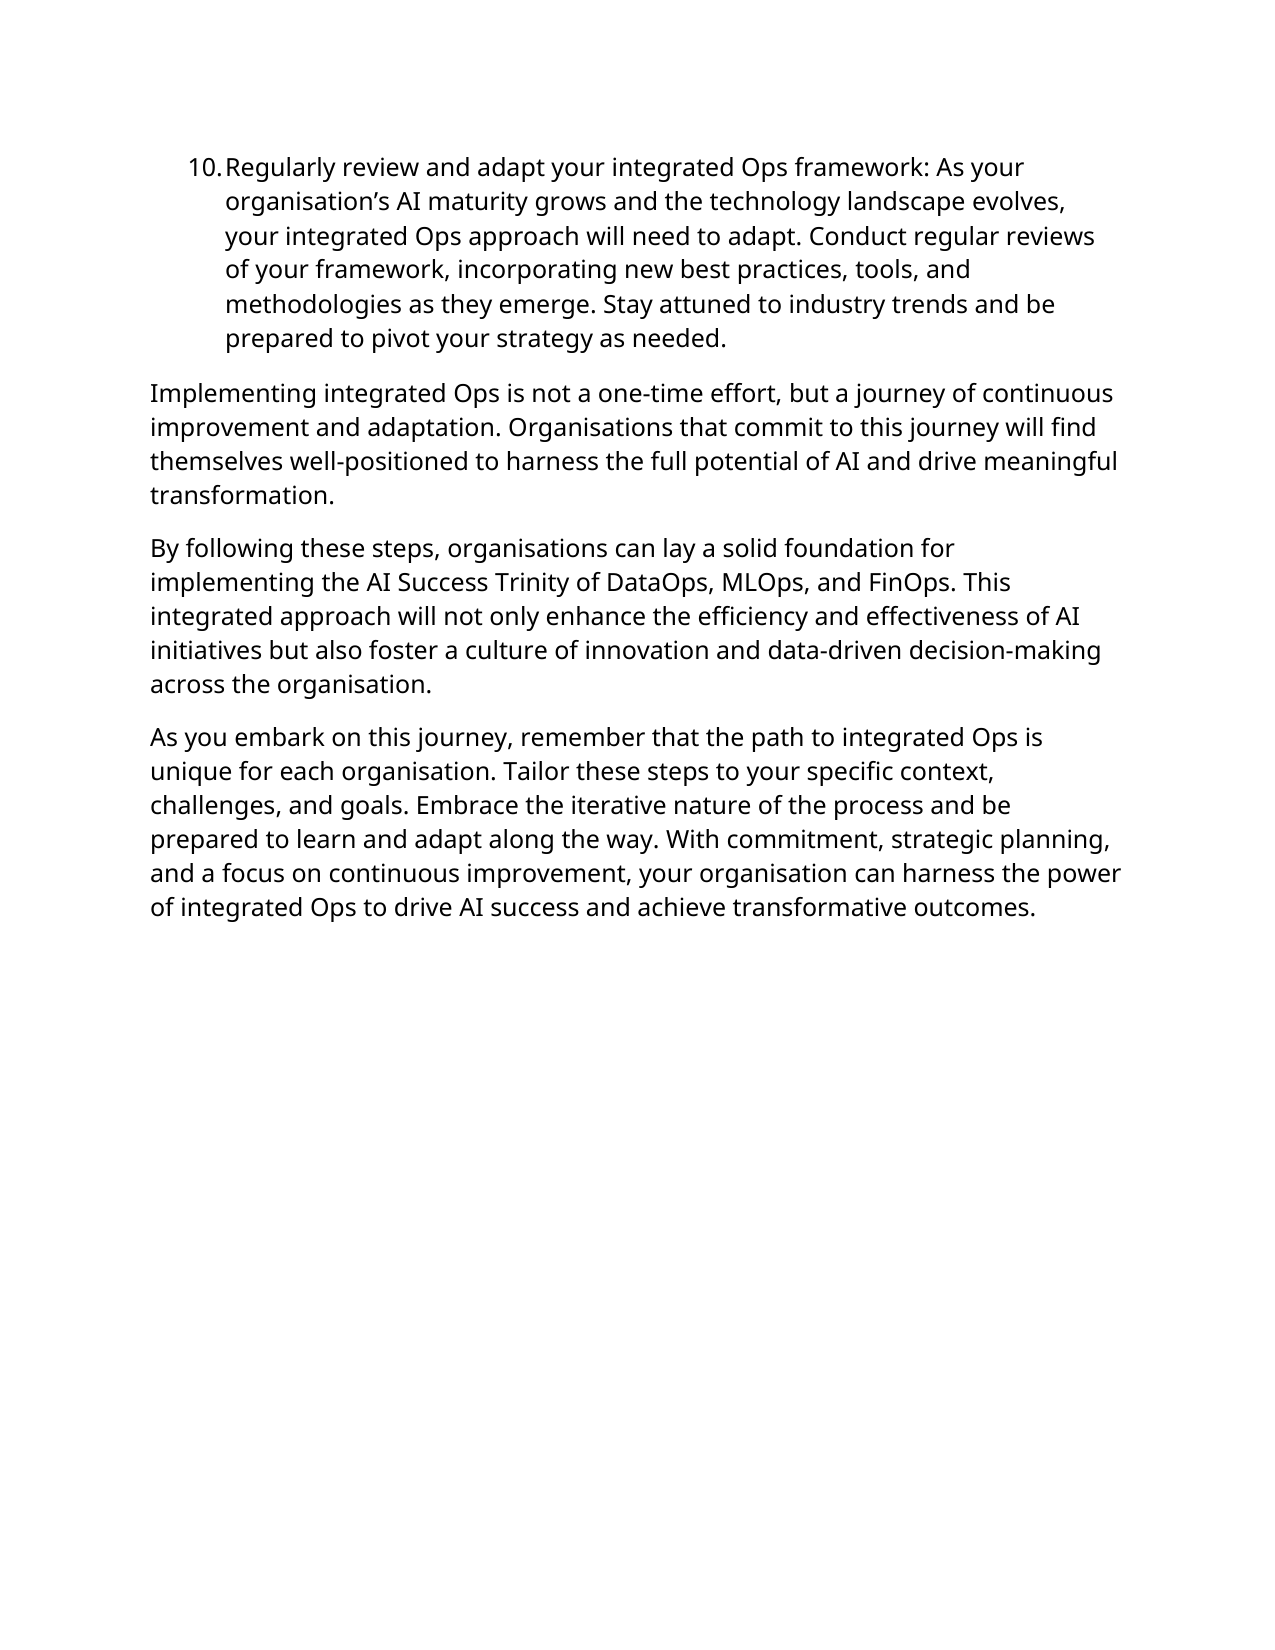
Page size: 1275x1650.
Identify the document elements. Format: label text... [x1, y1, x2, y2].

text By following these steps, organisations can lay a solid foundation for implementing the AI Success Trinity of DataOps, MLOps, and FinOps. This integrated approach will not only enhance the efficiency and effectiveness of AI initiatives but also foster a culture of innovation and data-driven decision-making across the organisation. [150, 530, 1125, 701]
list Regularly review and adapt your integrated Ops framework: As your organisation’s AI maturity grows and the technology landscape evolves, your integrated Ops approach will need to adapt. Conduct regular reviews of your framework, incorporating new best practices, tools, and methodologies as they emerge. Stay attuned to industry trends and be prepared to pivot your strategy as needed. [187, 150, 1125, 354]
text As you embark on this journey, remember that the path to integrated Ops is unique for each organisation. Tailor these steps to your specific context, challenges, and goals. Embrace the iterative nature of the process and be prepared to learn and adapt along the way. With commitment, strategic planning, and a focus on continuous improvement, your organisation can harness the power of integrated Ops to drive AI success and achieve transformative outcomes. [150, 719, 1125, 924]
text Implementing integrated Ops is not a one-time effort, but a journey of continuous improvement and adaptation. Organisations that commit to this journey will find themselves well-positioned to harness the full potential of AI and drive meaningful transformation. [150, 375, 1125, 511]
